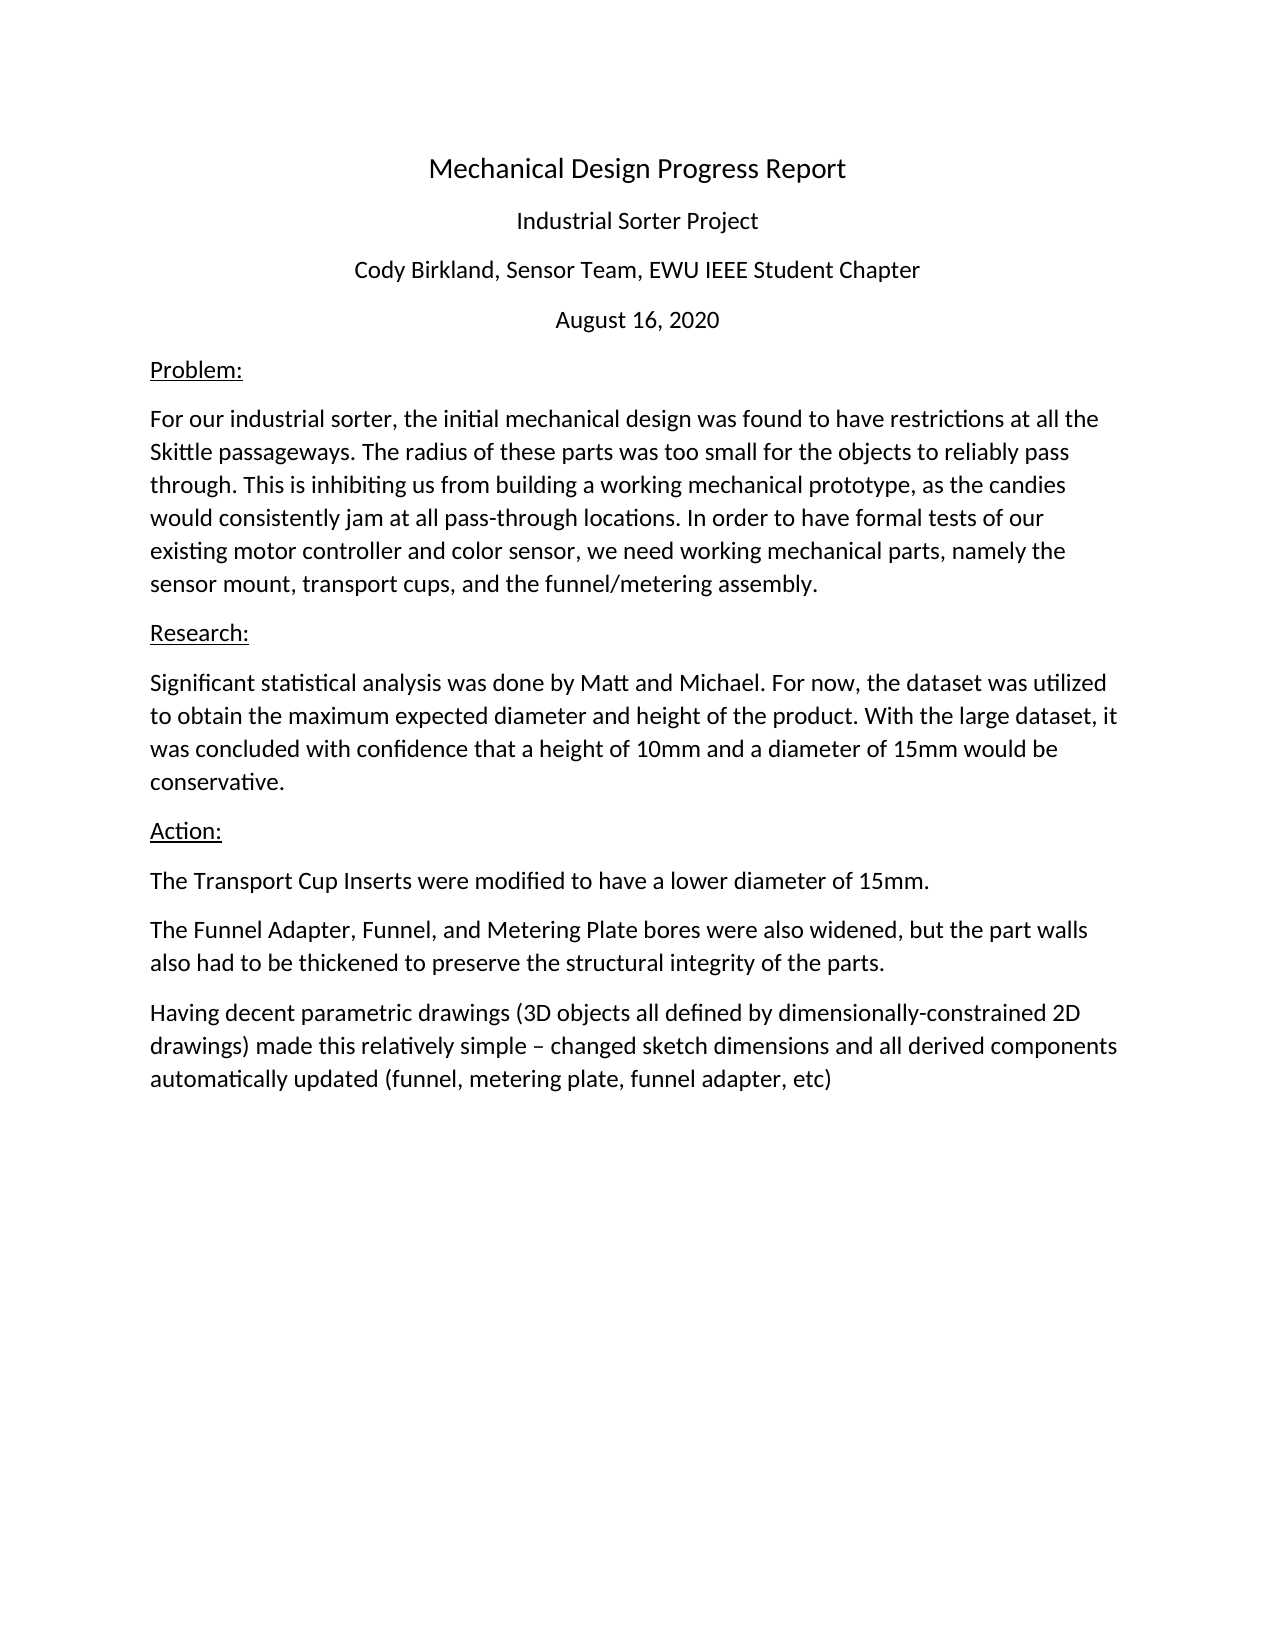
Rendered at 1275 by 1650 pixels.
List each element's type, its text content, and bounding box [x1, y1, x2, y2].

text Research: [150, 618, 1125, 648]
text The Funnel Adapter, Funnel, and Metering Plate bores were also widened, but the part walls also had to be thickened to preserve the structural integrity of the parts. [150, 915, 1125, 978]
text Action: [150, 816, 1125, 846]
text Cody Birkland, Sensor Team, EWU IEEE Student Chapter [150, 255, 1125, 285]
text August 16, 2020 [150, 304, 1125, 335]
text For our industrial sorter, the initial mechanical design was found to have restrictions at all the Skittle passageways. The radius of these parts was too small for the objects to reliably pass through. This is inhibiting us from building a working mechanical prototype, as the candies would consistently jam at all pass-through locations. In order to have formal tests of our existing motor controller and color sensor, we need working mechanical parts, namely the sensor mount, transport cups, and the funnel/metering assembly. [150, 403, 1125, 598]
text Industrial Sorter Project [150, 205, 1125, 236]
text The Transport Cup Inserts were modified to have a lower diameter of 15mm. [150, 865, 1125, 896]
text Having decent parametric drawings (3D objects all defined by dimensionally-constrained 2D drawings) made this relatively simple – changed sketch dimensions and all derived components automatically updated (funnel, metering plate, funnel adapter, etc) [150, 997, 1125, 1093]
text Significant statistical analysis was done by Matt and Michael. For now, the dataset was utilized to obtain the maximum expected diameter and height of the product. With the large dataset, it was concluded with confidence that a height of 10mm and a diameter of 15mm would be conservative. [150, 667, 1125, 796]
text Mechanical Design Progress Report [150, 150, 1125, 186]
text Problem: [150, 354, 1125, 384]
